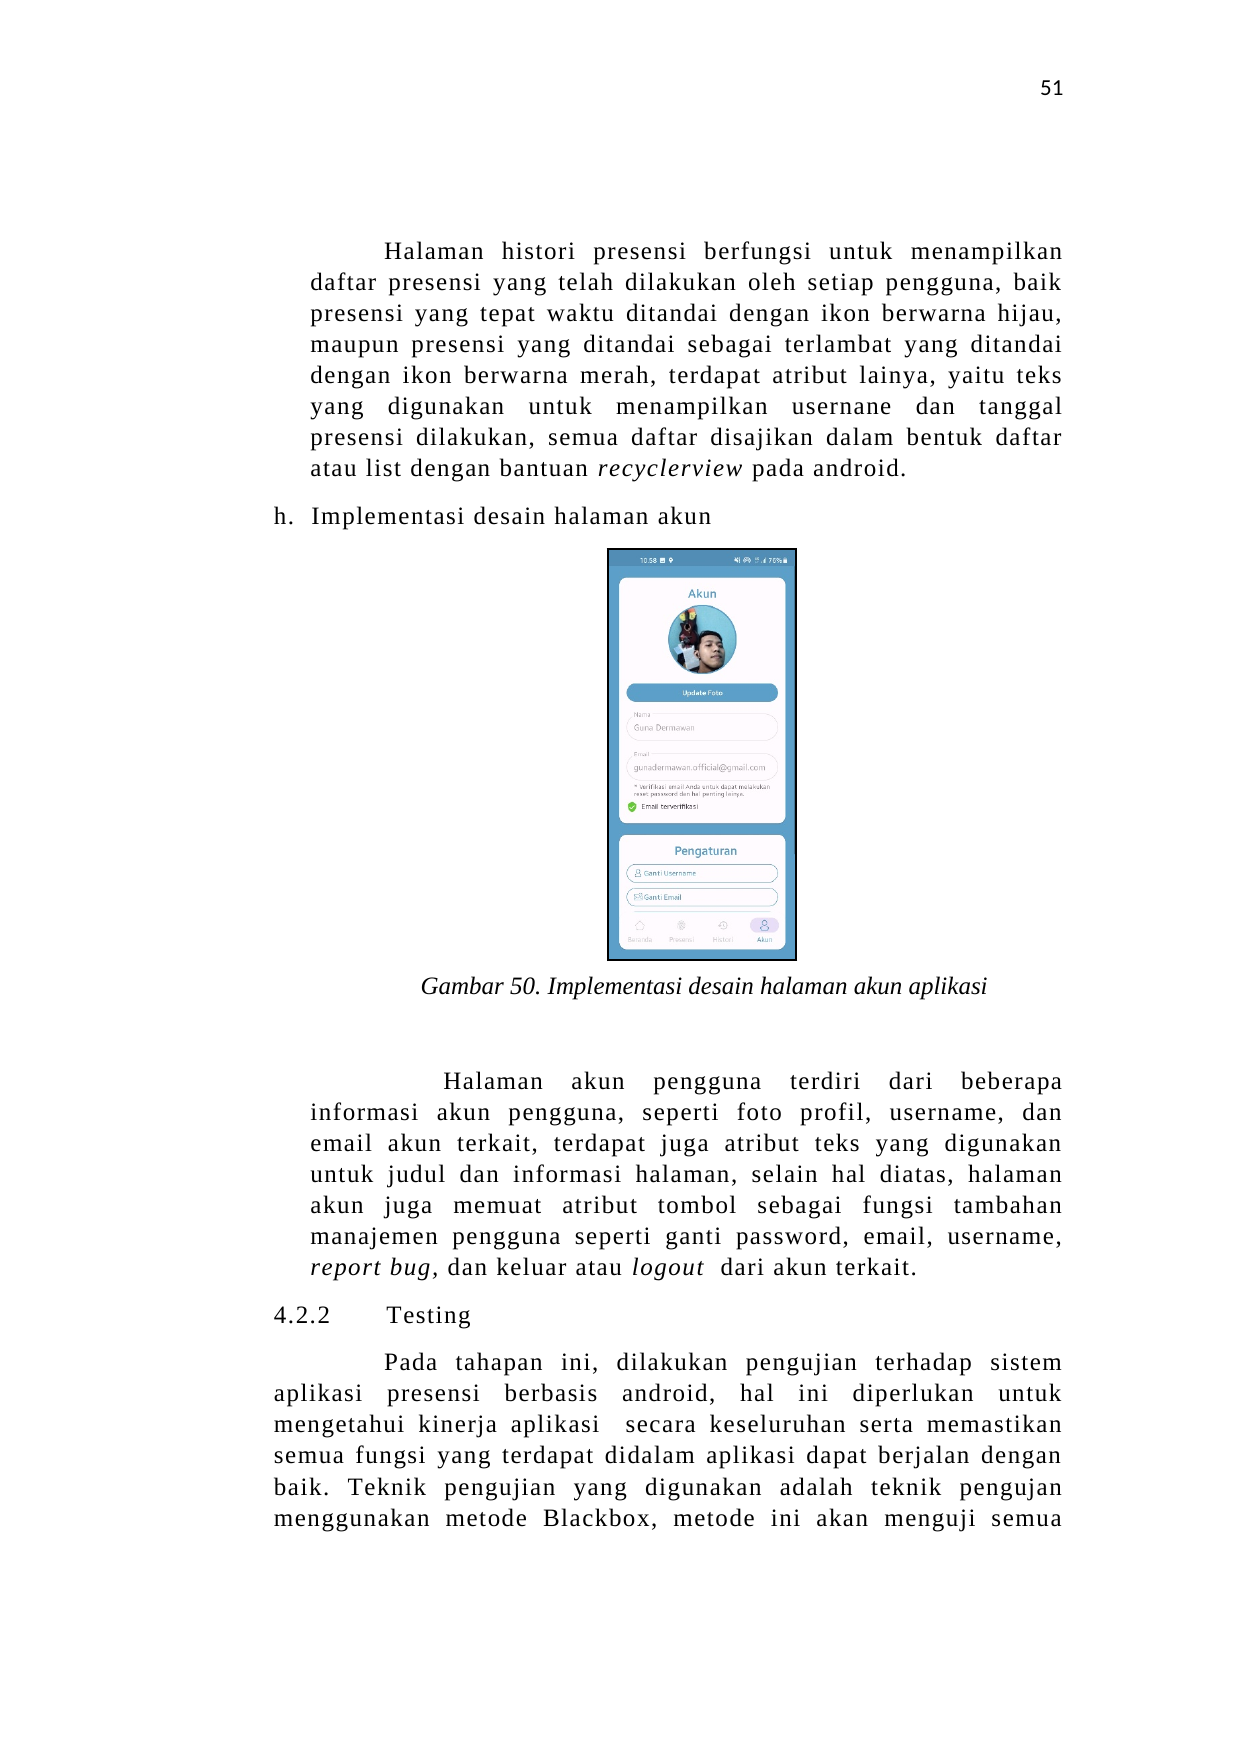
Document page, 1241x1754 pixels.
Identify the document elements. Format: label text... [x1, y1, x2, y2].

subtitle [274, 1347, 1063, 1531]
subtitle Testing [274, 1300, 1063, 1328]
subtitle Halaman histori presensi berfungsi untuk menampilkan daftar presensi yang telah dilakukan oleh setiap pengguna, baik presensi yang tepat waktu ditandai dengan ikon berwarna hijau, maupun presensi yang ditandai sebagai terlambat yang ditandai dengan ikon berwarna merah, terdapat atribut lainya, yaitu teks yang digunakan untuk menampilkan usernane dan tanggal presensi dilakukan, semua daftar disajikan dalam bentuk daftar atau list dengan bantuan recyclerview pada android. [310, 236, 1063, 482]
picture [609, 550, 795, 959]
subtitle Implementasi desain halaman akun [274, 501, 1063, 530]
subtitle Halaman akun pengguna terdiri dari beberapa informasi akun pengguna, seperti foto profil, username, dan email akun terkait, terdapat juga atribut teks yang digunakan untuk judul dan informasi halaman, selain hal diatas, halaman akun juga memuat atribut tombol sebagai fungsi tambahan manajemen pengguna seperti ganti password, email, username, report bug, dan keluar atau logout dari akun terkait. [310, 1066, 1063, 1281]
